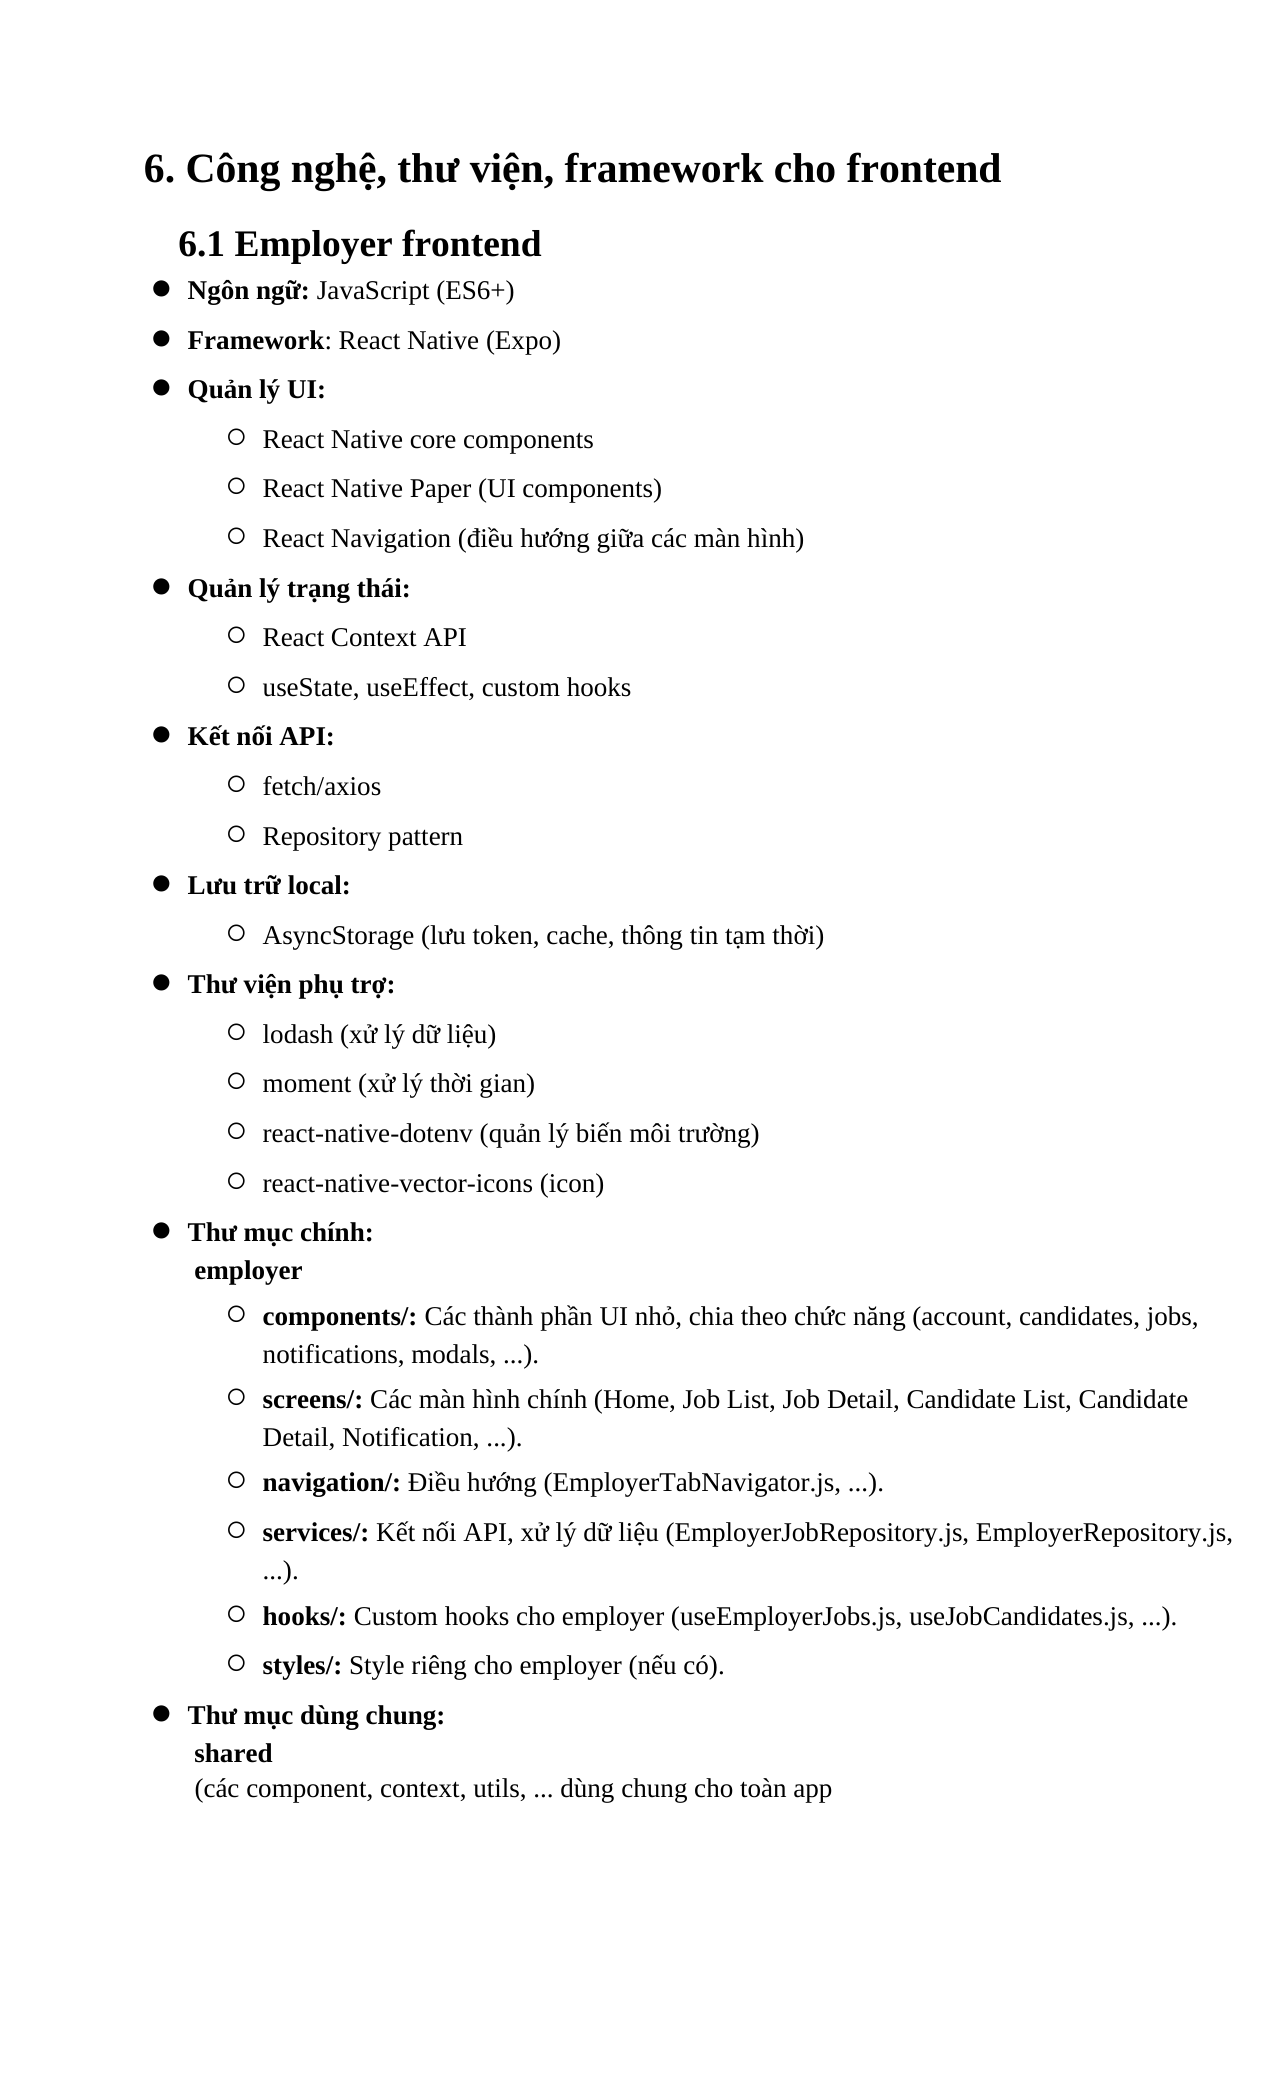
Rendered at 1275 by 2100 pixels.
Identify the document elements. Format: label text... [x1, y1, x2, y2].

list components/: Các thành phần UI nhỏ, chia theo chức năng (account, candidates, jobs, notifications, modals, ...). [225, 1290, 1237, 1369]
list AsyncStorage (lưu token, cache, thông tin tạm thời) [225, 909, 1237, 952]
list screens/: Các màn hình chính (Home, Job List, Job Detail, Candidate List, Candidate Detail, Notification, ...). [225, 1373, 1237, 1452]
list React Native core components [225, 413, 1237, 456]
list Kết nối API: [150, 711, 1237, 754]
list react-native-vector-icons (icon) [225, 1157, 1237, 1200]
list react-native-dotenv (quản lý biến môi trường) [225, 1107, 1237, 1151]
list moment (xử lý thời gian) [225, 1058, 1237, 1101]
list React Navigation (điều hướng giữa các màn hình) [225, 512, 1237, 556]
list Lưu trữ local: [150, 859, 1237, 903]
list fetch/axios [225, 760, 1237, 803]
list hooks/: Custom hooks cho employer (useEmployerJobs.js, useJobCandidates.js, ...). [225, 1590, 1237, 1633]
list Thư mục chính: employer [150, 1207, 1237, 1285]
subtitle 6. Công nghệ, thư viện, framework cho frontend [112, 144, 1237, 192]
list Thư viện phụ trợ: [150, 959, 1237, 1002]
list Quản lý UI: [150, 364, 1237, 407]
subtitle 6.1 Employer frontend [150, 221, 1237, 264]
list useState, useEffect, custom hooks [225, 661, 1237, 704]
list Repository pattern [225, 810, 1237, 853]
list lodash (xử lý dữ liệu) [225, 1008, 1237, 1051]
list styles/: Style riêng cho employer (nếu có). [225, 1639, 1237, 1683]
list services/: Kết nối API, xử lý dữ liệu (EmployerJobRepository.js, EmployerRepository.js, ...). [225, 1506, 1237, 1585]
list Thư mục dùng chung: shared (các component, context, utils, ... dùng chung cho toàn app [150, 1689, 1237, 1804]
list React Context API [225, 612, 1237, 655]
list React Native Paper (UI components) [225, 463, 1237, 506]
list navigation/: Điều hướng (EmployerTabNavigator.js, ...). [225, 1457, 1237, 1500]
list Ngôn ngữ: JavaScript (ES6+) [150, 264, 1237, 308]
list Framework: React Native (Expo) [150, 314, 1237, 357]
list Quản lý trạng thái: [150, 562, 1237, 605]
